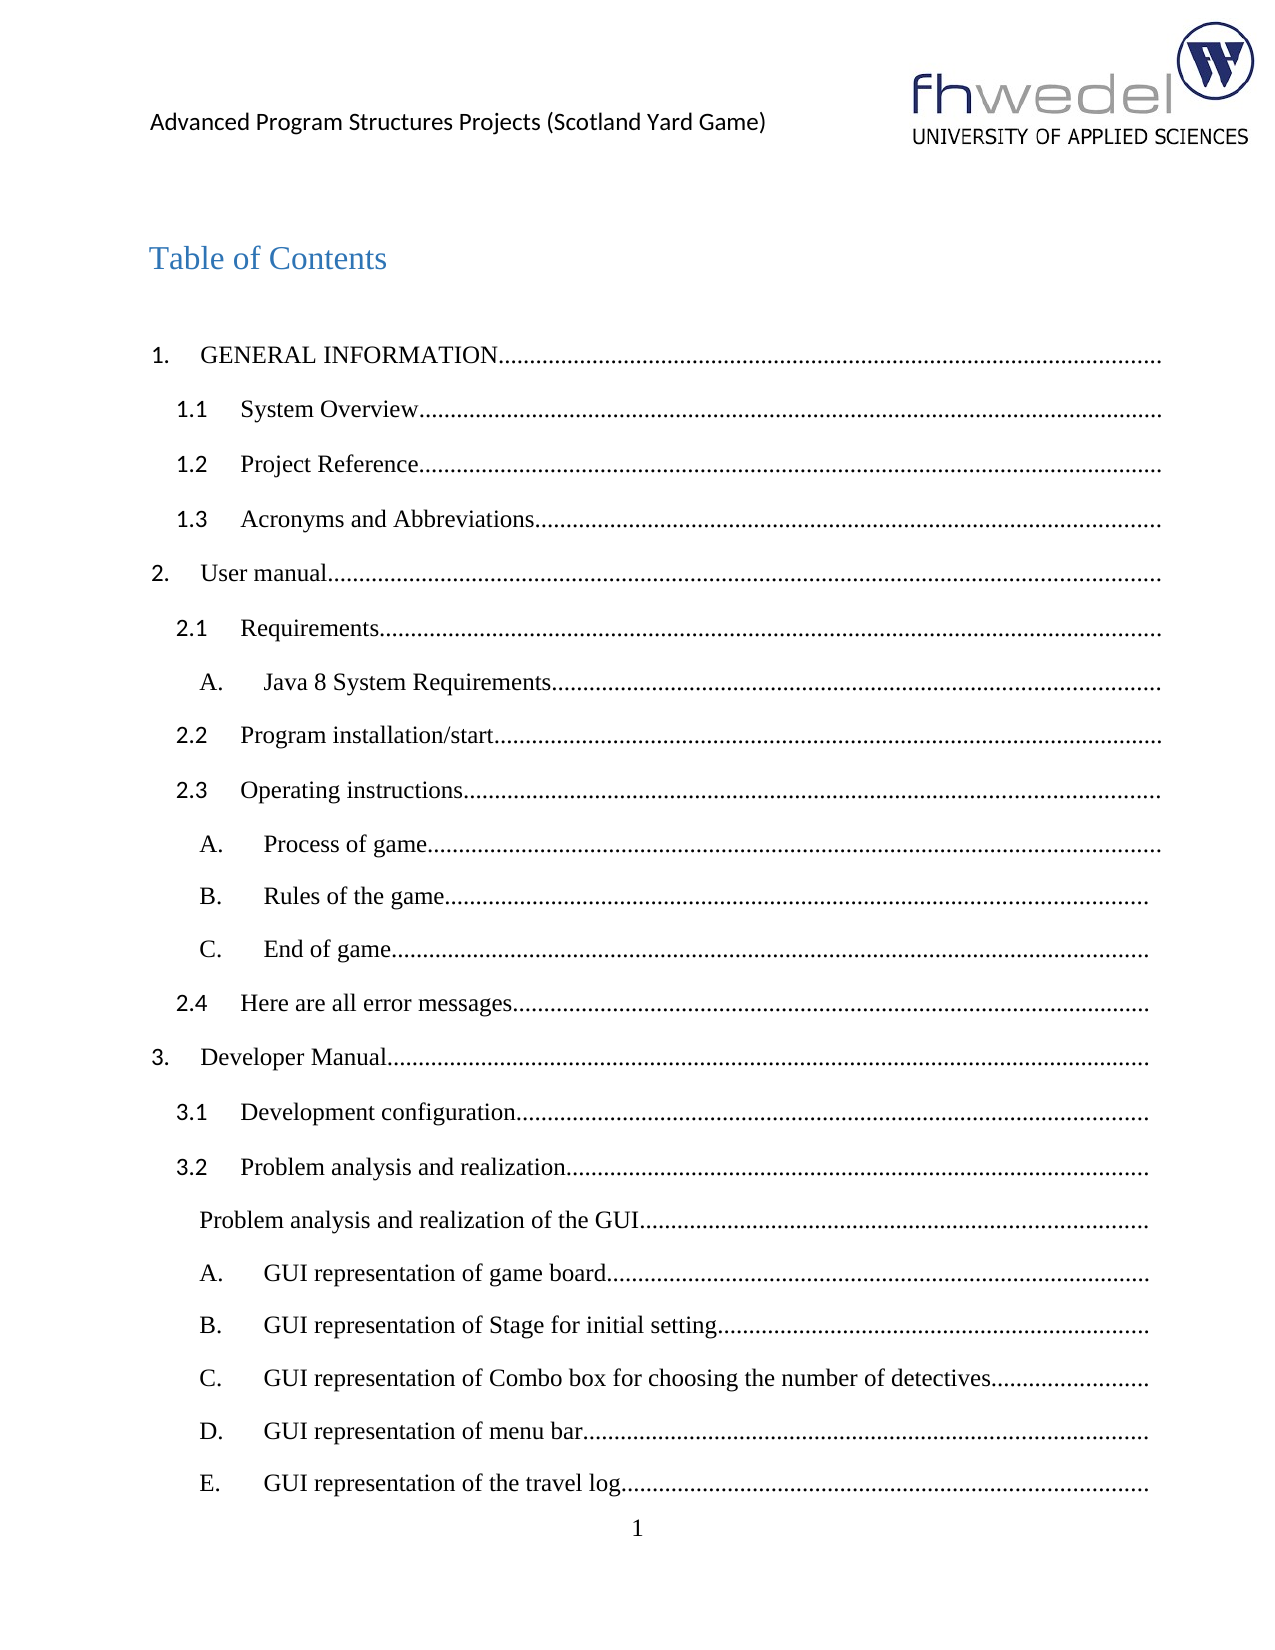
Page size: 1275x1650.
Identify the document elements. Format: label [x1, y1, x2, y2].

picture [909, 18, 1257, 148]
